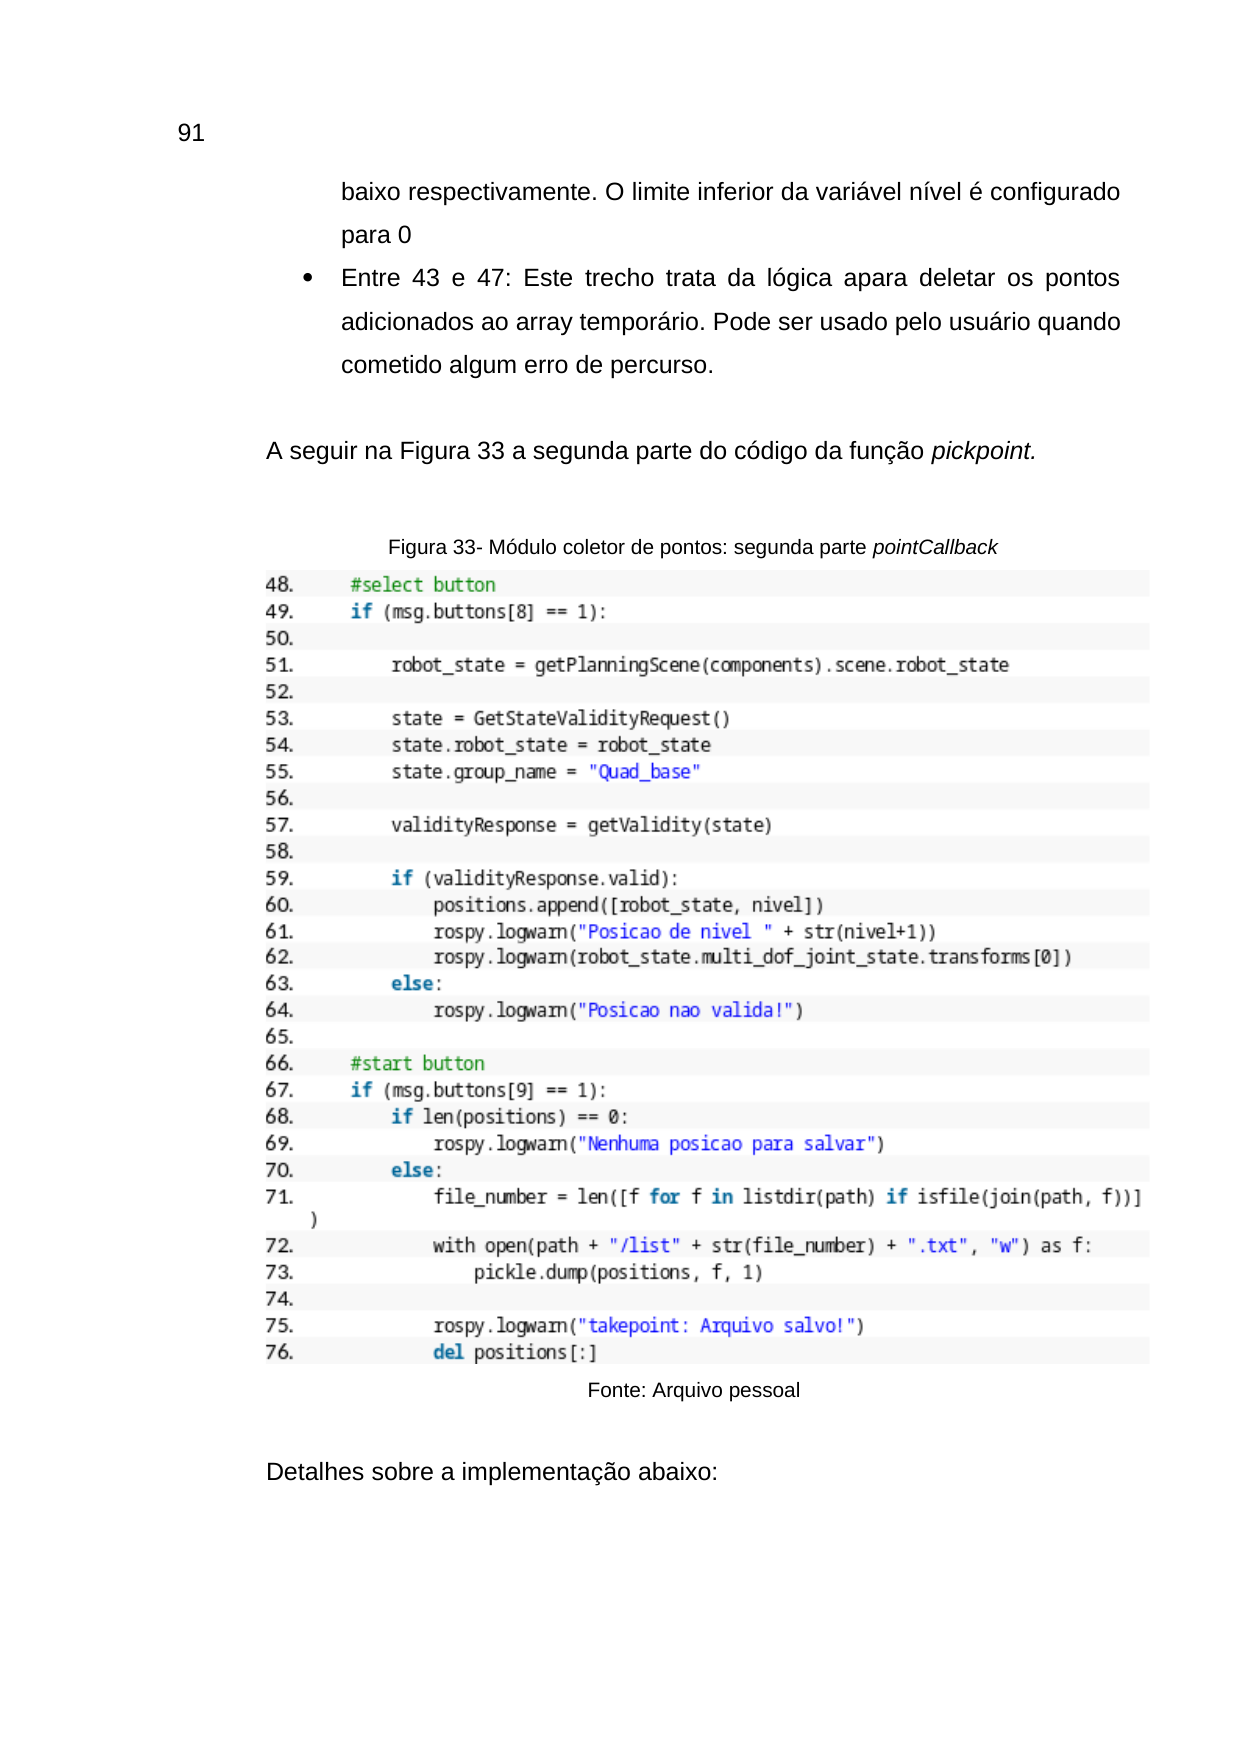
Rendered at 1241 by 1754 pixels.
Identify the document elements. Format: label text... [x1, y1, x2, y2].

text A seguir na Figura 33 a segunda parte do código da função pickpoint. [177, 436, 1122, 465]
list Entre 43 e 47: Este trecho trata da lógica apara deletar os pontos adicionados ao array temporário. Pode ser usado pelo usuário quando cometido algum erro de percurso. [303, 263, 1122, 378]
text Detalhes sobre a implementação abaixo: [177, 1457, 1122, 1486]
text Figura 33- Módulo coletor de pontos: segunda parte pointCallback [177, 535, 1122, 559]
text Fonte: Arquivo pessoal [177, 1378, 1122, 1402]
